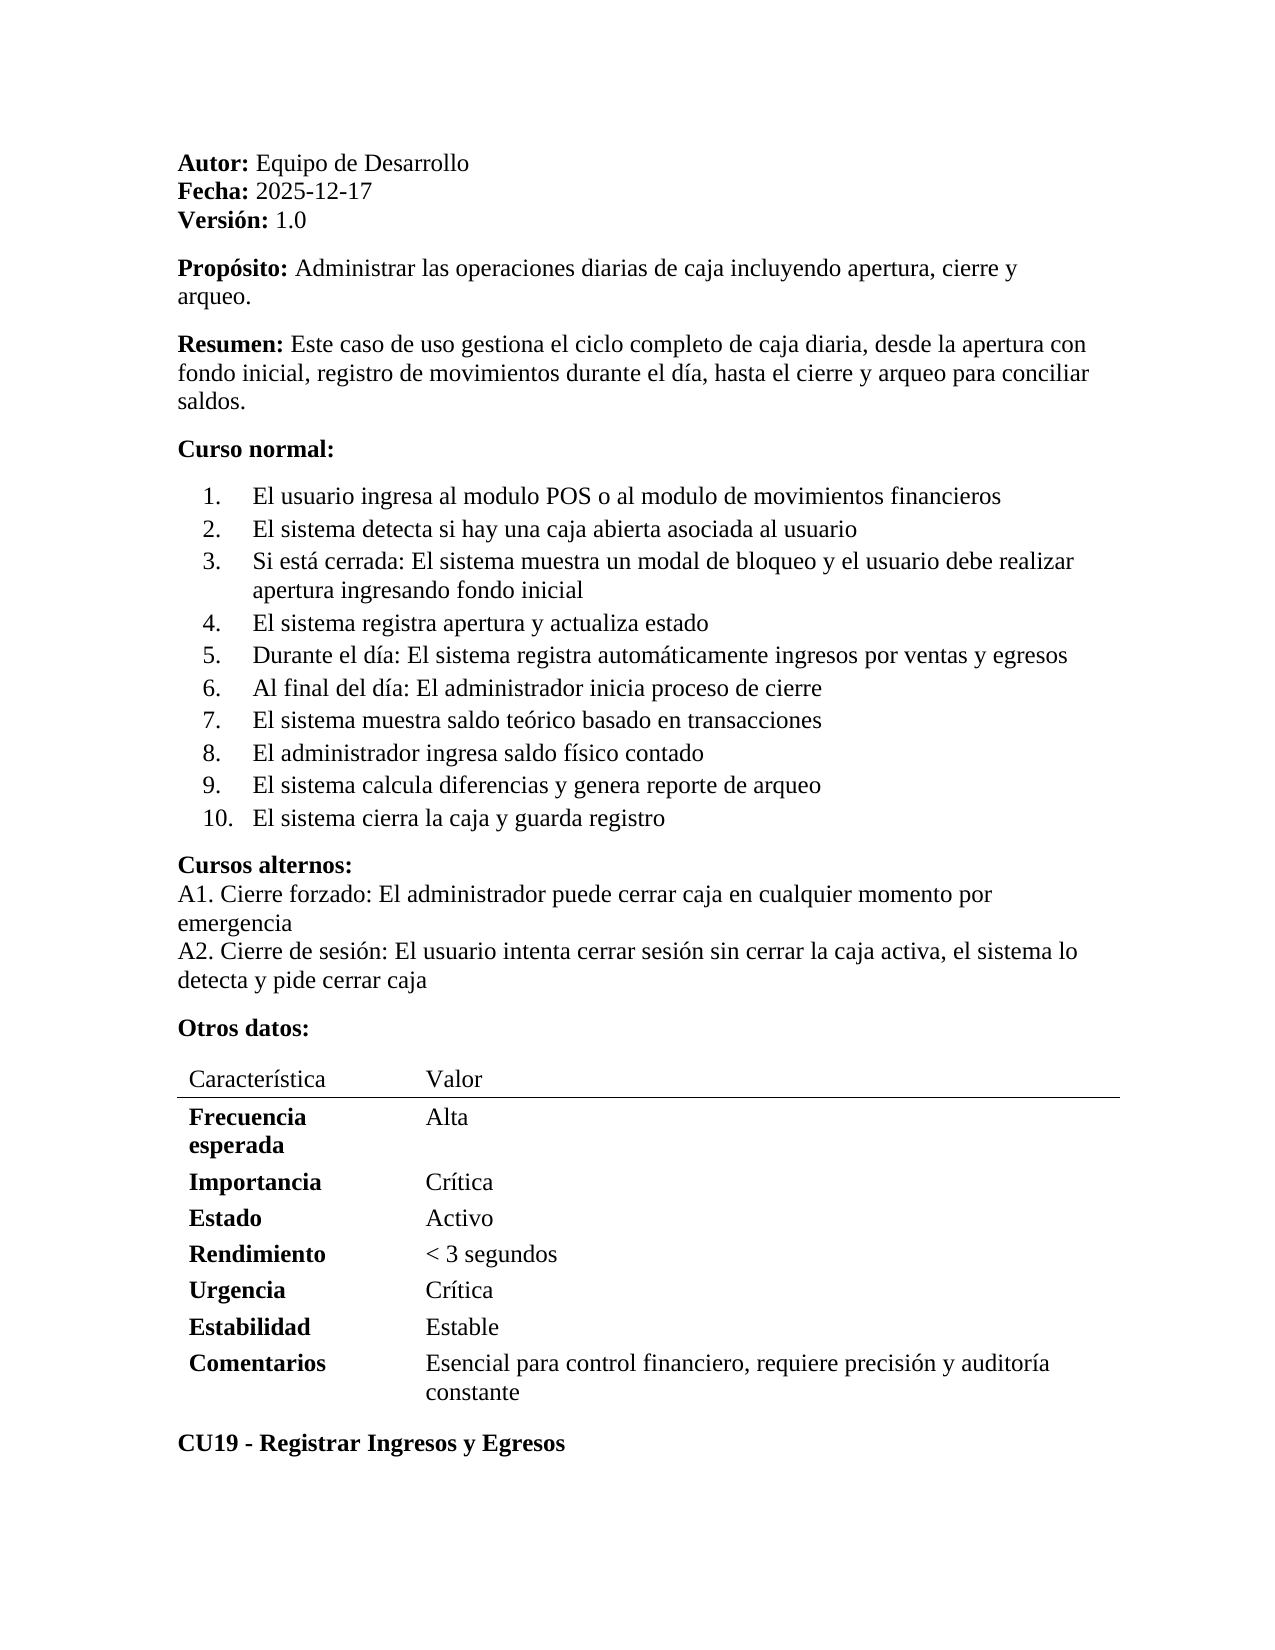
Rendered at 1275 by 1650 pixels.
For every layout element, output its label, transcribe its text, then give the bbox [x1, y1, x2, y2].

list El sistema muestra saldo teórico basado en transacciones [202, 705, 1098, 734]
text Propósito: Administrar las operaciones diarias de caja incluyendo apertura, cierre y arqueo. [177, 253, 1098, 310]
table_cell Alta [414, 1098, 1120, 1163]
list El sistema cierra la caja y guarda registro [202, 803, 1098, 831]
list El administrador ingresa saldo físico contado [202, 738, 1098, 766]
list El sistema detecta si hay una caja abierta asociada al usuario [202, 514, 1098, 543]
table_cell Activo [414, 1199, 1120, 1235]
table_cell < 3 segundos [414, 1235, 1120, 1272]
text Autor: Equipo de Desarrollo Fecha: 2025-12-17 Versión: 1.0 [177, 148, 1098, 234]
text Curso normal: [177, 434, 1098, 463]
table_cell Rendimiento [177, 1235, 414, 1272]
table_cell Crítica [414, 1272, 1120, 1308]
table_cell Esencial para control financiero, requiere precisión y auditoría constante [414, 1344, 1120, 1409]
list Durante el día: El sistema registra automáticamente ingresos por ventas y egresos [202, 640, 1098, 669]
table_cell Estable [414, 1308, 1120, 1344]
list El sistema registra apertura y actualiza estado [202, 608, 1098, 636]
table_cell Comentarios [177, 1344, 414, 1409]
table_cell Crítica [414, 1163, 1120, 1199]
list Si está cerrada: El sistema muestra un modal de bloqueo y el usuario debe realizar apertura ingresando fondo inicial [202, 546, 1098, 604]
text Resumen: Este caso de uso gestiona el ciclo completo de caja diaria, desde la apertura con fondo inicial, registro de movimientos durante el día, hasta el cierre y arqueo para conciliar saldos. [177, 329, 1098, 415]
list El sistema calcula diferencias y genera reporte de arqueo [202, 770, 1098, 799]
list El usuario ingresa al modulo POS o al modulo de movimientos financieros [202, 481, 1098, 510]
text CU19 - Registrar Ingresos y Egresos [177, 1428, 1098, 1457]
table_header Valor [414, 1060, 1120, 1096]
table_cell Urgencia [177, 1272, 414, 1308]
table_cell Importancia [177, 1163, 414, 1199]
table_header Característica [177, 1060, 414, 1096]
table_cell Estado [177, 1199, 414, 1235]
text Cursos alternos: A1. Cierre forzado: El administrador puede cerrar caja en cualquier momento por emergencia A2. Cierre de sesión: El usuario intenta cerrar sesión sin cerrar la caja activa, el sistema lo detecta y pide cerrar caja [177, 850, 1098, 994]
table_cell Estabilidad [177, 1308, 414, 1344]
list Al final del día: El administrador inicia proceso de cierre [202, 673, 1098, 701]
text Otros datos: [177, 1013, 1098, 1041]
table_cell Frecuencia esperada [177, 1098, 414, 1163]
